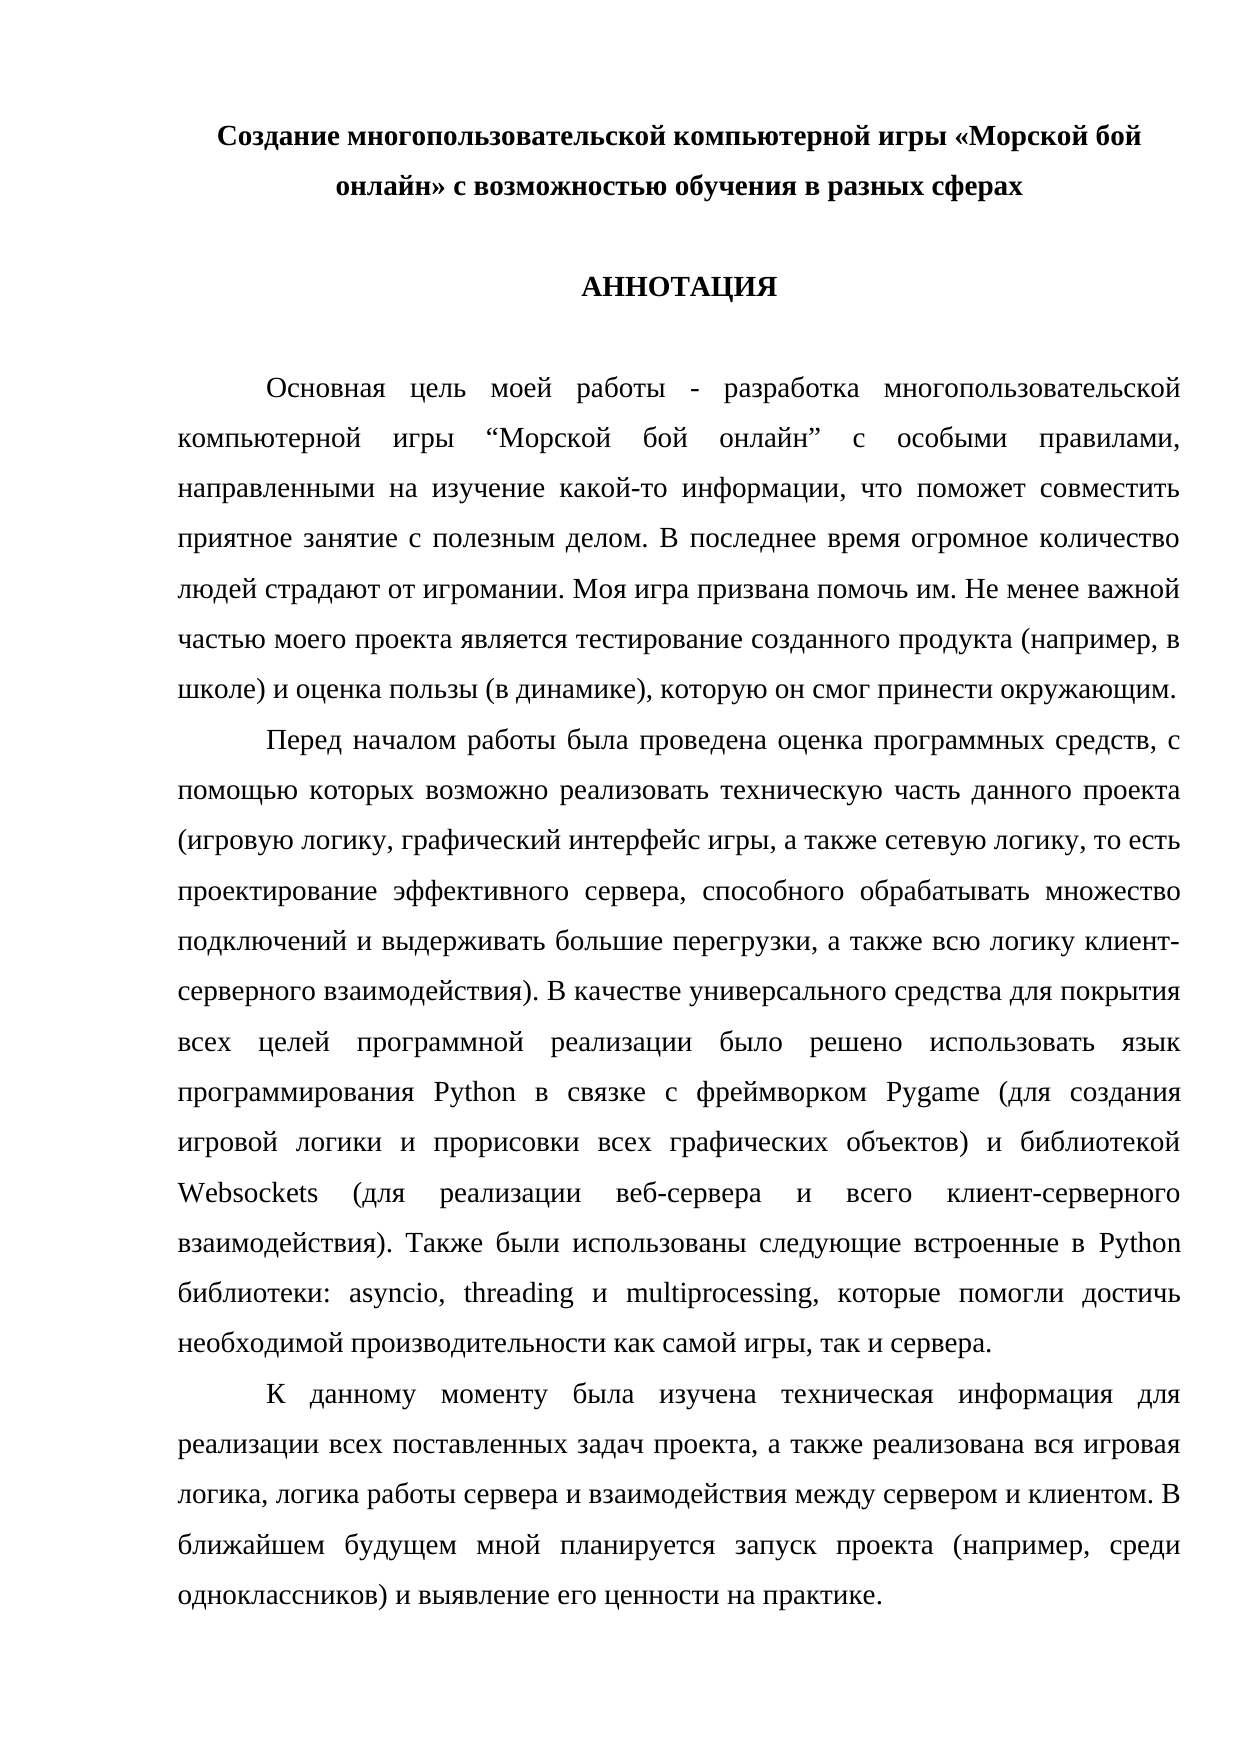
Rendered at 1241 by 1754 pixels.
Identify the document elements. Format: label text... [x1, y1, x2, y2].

text Создание многопользовательской компьютерной игры «Морской бой онлайн» с возможностью обучения в разных сферах [177, 118, 1181, 202]
text К данному моменту была изучена техническая информация для реализации всех поставленных задач проекта, а также реализована вся игровая логика, логика работы сервера и взаимодействия между сервером и клиентом. В ближайшем будущем мной планируется запуск проекта (например, среди одноклассников) и выявление его ценности на практике. [177, 1376, 1181, 1611]
text Основная цель моей работы - разработка многопользовательской компьютерной игры “Морской бой онлайн” с особыми правилами, направленными на изучение какой-то информации, что поможет совместить приятное занятие с полезным делом. В последнее время огромное количество людей страдают от игромании. Моя игра призвана помочь им. Не менее важной частью моего проекта является тестирование созданного продукта (например, в школе) и оценка пользы (в динамике), которую он смог принести окружающим. [177, 370, 1181, 705]
text Перед началом работы была проведена оценка программных средств, с помощью которых возможно реализовать техническую часть данного проекта (игровую логику, графический интерфейс игры, а также сетевую логику, то есть проектирование эффективного сервера, способного обрабатывать множество подключений и выдерживать большие перегрузки, а также всю логику клиент-серверного взаимодействия). В качестве универсального средства для покрытия всех целей программной реализации было решено использовать язык программирования Python в связке с фреймворком Pygame (для создания игровой логики и прорисовки всех графических объектов) и библиотекой Websockets (для реализации веб-сервера и всего клиент-серверного взаимодействия). Также были использованы следующие встроенные в Python библиотеки: asyncio, threading и multiprocessing, которые помогли достичь необходимой производительности как самой игры, так и сервера. [177, 722, 1181, 1359]
text АННОТАЦИЯ [177, 269, 1181, 303]
